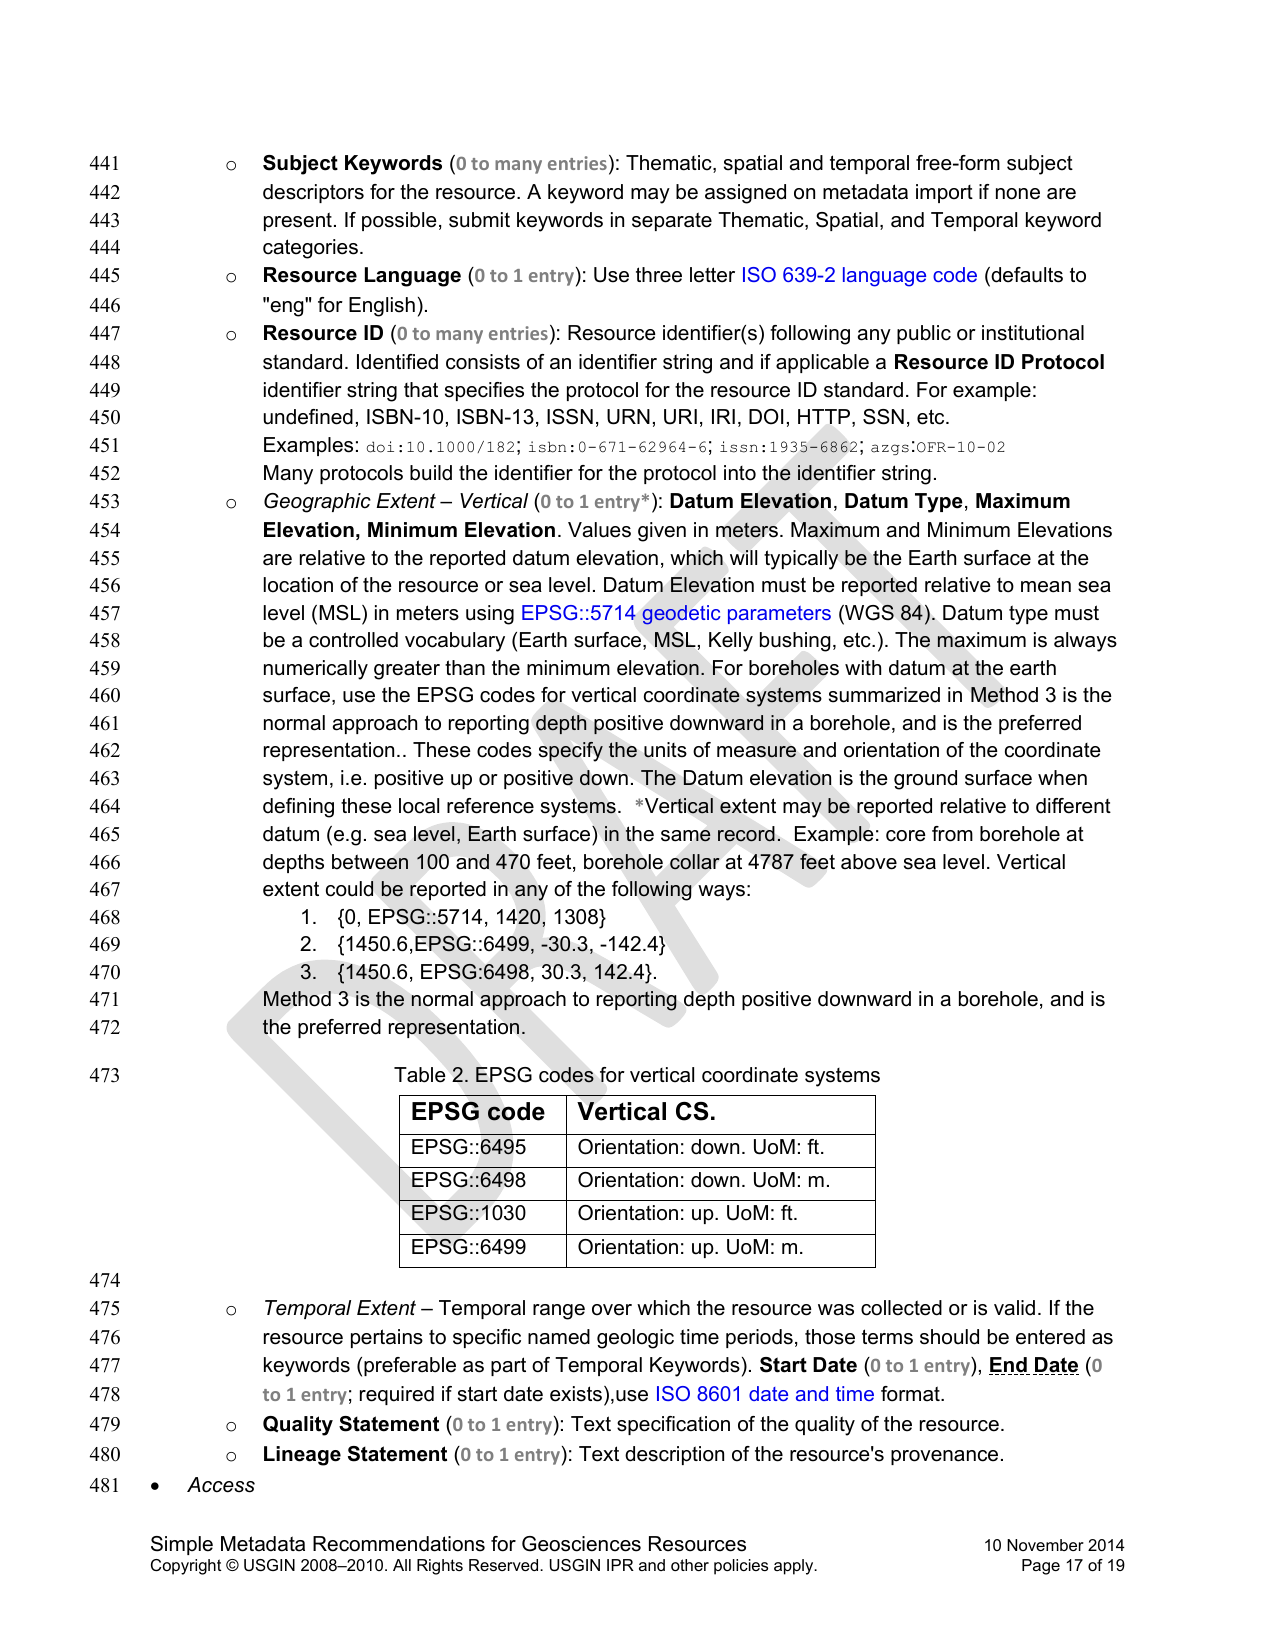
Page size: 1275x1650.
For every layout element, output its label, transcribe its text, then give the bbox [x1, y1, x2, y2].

list Quality Statement (0 to 1 entry): Text specification of the quality of the resource. [225, 1411, 1125, 1437]
table_cell Orientation: down. UoM: ft. [567, 1135, 875, 1167]
table_cell Orientation: up. UoM: m. [567, 1235, 875, 1267]
list Lineage Statement (0 to 1 entry): Text description of the resource's provenance. [225, 1441, 1125, 1468]
table_cell Orientation: down. UoM: m. [567, 1168, 875, 1200]
list Subject Keywords (0 to many entries): Thematic, spatial and temporal free-form subject descriptors for the resource. A keyword may be assigned on metadata import if none are present. If possible, submit keywords in separate Thematic, Spatial, and Temporal keyword categories. [225, 150, 1125, 259]
table_cell Orientation: up. UoM: ft. [567, 1201, 875, 1233]
list Temporal Extent – Temporal range over which the resource was collected or is valid. If the resource pertains to specific named geologic time periods, those terms should be entered as keywords (preferable as part of Temporal Keywords). Start Date (0 to 1 entry), End Date (0 to 1 entry; required if start date exists),use ISO 8601 date and time format. [225, 1295, 1125, 1407]
list Resource ID (0 to many entries): Resource identifier(s) following any public or institutional standard. Identified consists of an identifier string and if applicable a Resource ID Protocol identifier string that specifies the protocol for the resource ID standard. For example: undefined, ISBN-10, ISBN-13, ISSN, URN, URI, IRI, DOI, HTTP, SSN, etc. Examples: doi:10.1000/182; isbn:0-671-62964-6; issn:1935-6862; azgs:OFR-10-02 Many protocols build the identifier for the protocol into the identifier string. [225, 320, 1125, 484]
list {0, EPSG::5714, 1420, 1308} [300, 905, 1125, 929]
table_cell EPSG::6499 [400, 1235, 566, 1267]
table_header Vertical CS. [567, 1096, 875, 1133]
list {1450.6,EPSG::6499, -30.3, -142.4} [300, 932, 1125, 956]
list {1450.6, EPSG:6498, 30.3, 142.4}. [300, 960, 1125, 984]
table_cell EPSG::6498 [400, 1168, 566, 1200]
table_header EPSG code [400, 1096, 566, 1133]
table_cell EPSG::6495 [400, 1135, 566, 1167]
list Access [150, 1472, 1125, 1497]
table_cell EPSG::1030 [400, 1201, 566, 1233]
list Method 3 is the normal approach to reporting depth positive downward in a borehole, and is the preferred representation. [262, 987, 1125, 1039]
list Geographic Extent – Vertical (0 to 1 entry*): Datum Elevation, Datum Type, Maximum Elevation, Minimum Elevation. Values given in meters. Maximum and Minimum Elevations are relative to the reported datum elevation, which will typically be the Earth surface at the location of the resource or sea level. Datum Elevation must be reported relative to mean sea level (MSL) in meters using EPSG::5714 geodetic parameters (WGS 84). Datum type must be a controlled vocabulary (Earth surface, MSL, Kelly bushing, etc.). The maximum is always numerically greater than the minimum elevation. For boreholes with datum at the earth surface, use the EPSG codes for vertical coordinate systems summarized in Table 2. These codes specify the units of measure and orientation of the coordinate system, i.e. positive up or positive down. The Datum elevation is the ground surface when defining these local reference systems. *Vertical extent may be reported relative to different datum (e.g. sea level, Earth surface) in the same record. Example: core from borehole at depths between 100 and 470 feet, borehole collar at 4787 feet above sea level. Vertical extent could be reported in any of the following ways: [225, 488, 1125, 901]
list Resource Language (0 to 1 entry): Use three letter ISO 639-2 language code (defaults to "eng" for English). [225, 262, 1125, 316]
